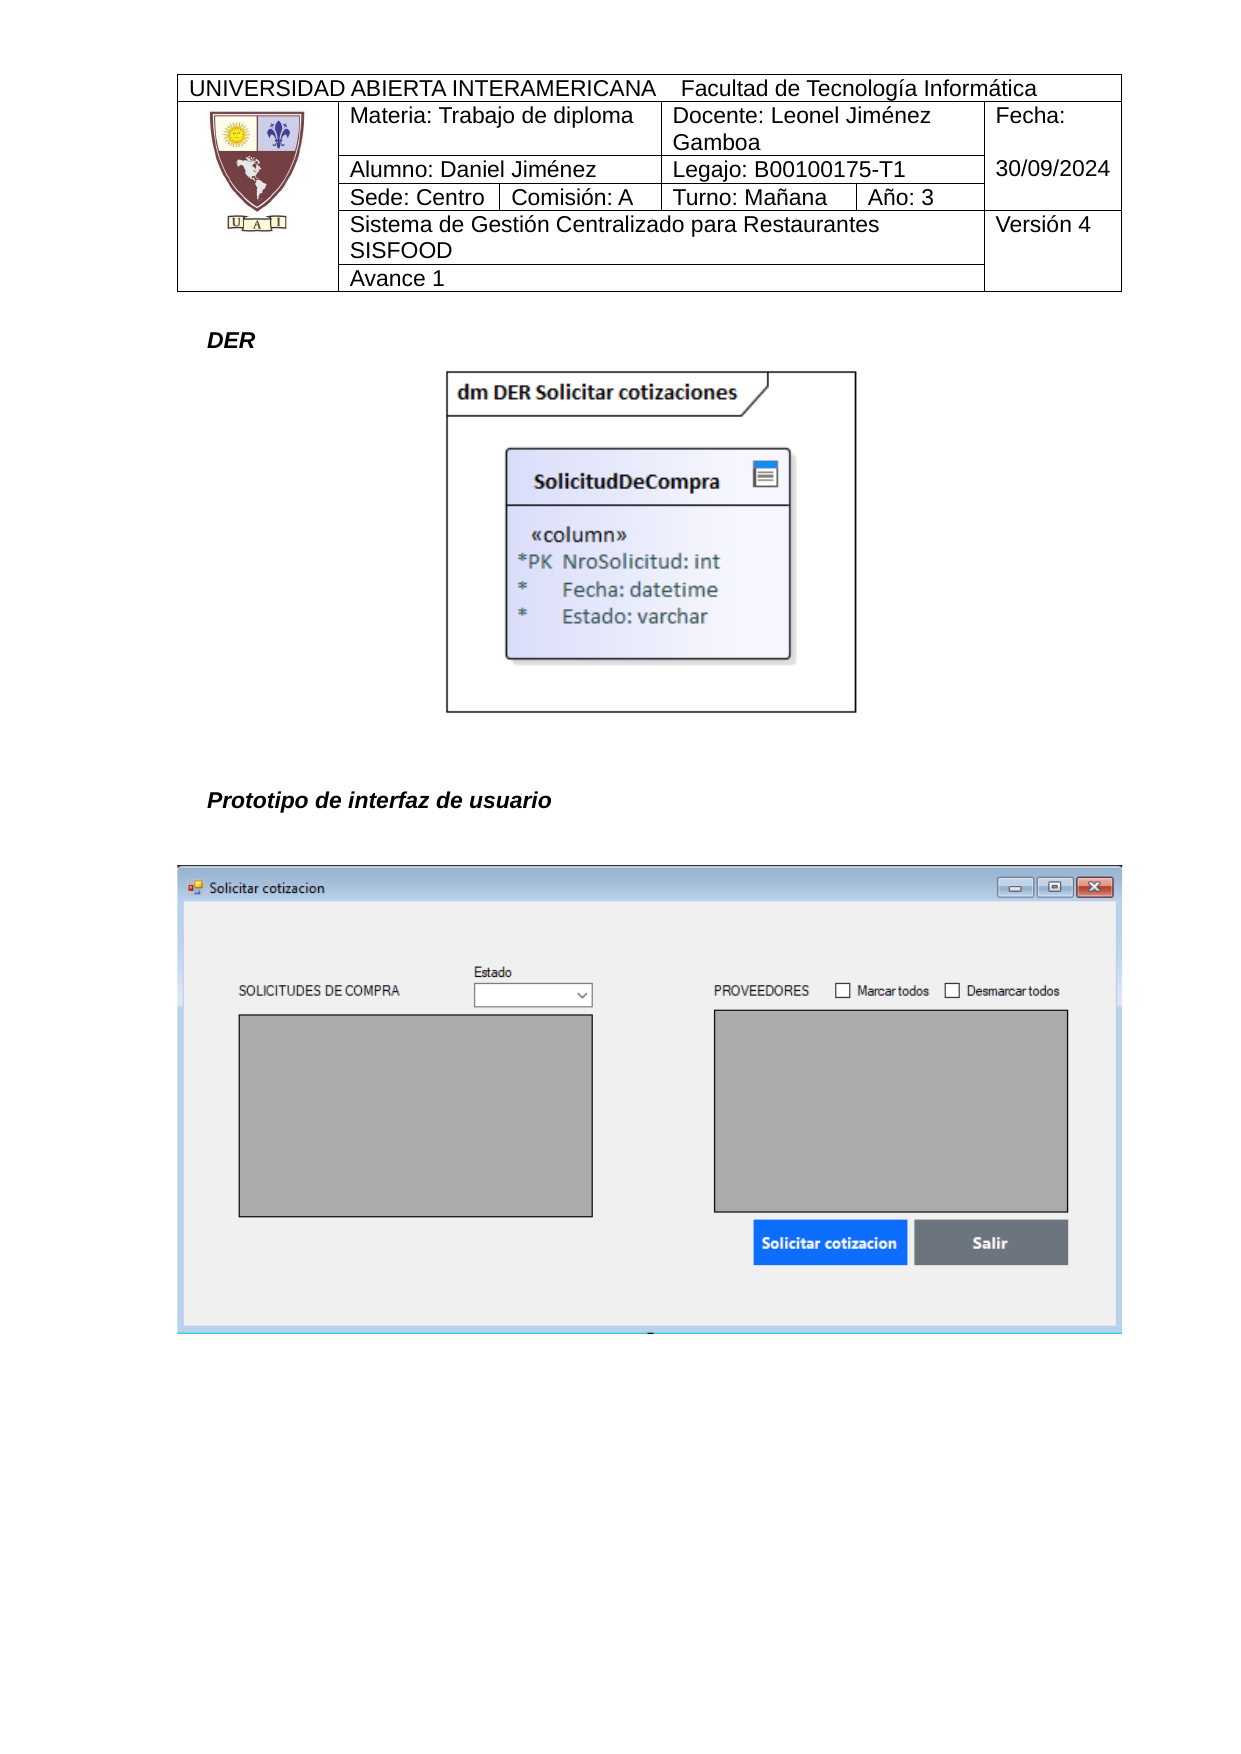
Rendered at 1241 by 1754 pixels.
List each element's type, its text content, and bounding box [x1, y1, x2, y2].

picture [177, 865, 1123, 1334]
subtitle Prototipo de interfaz de usuario [207, 787, 1122, 813]
picture [434, 359, 866, 724]
picture [188, 102, 327, 236]
subtitle DER [207, 327, 1122, 353]
